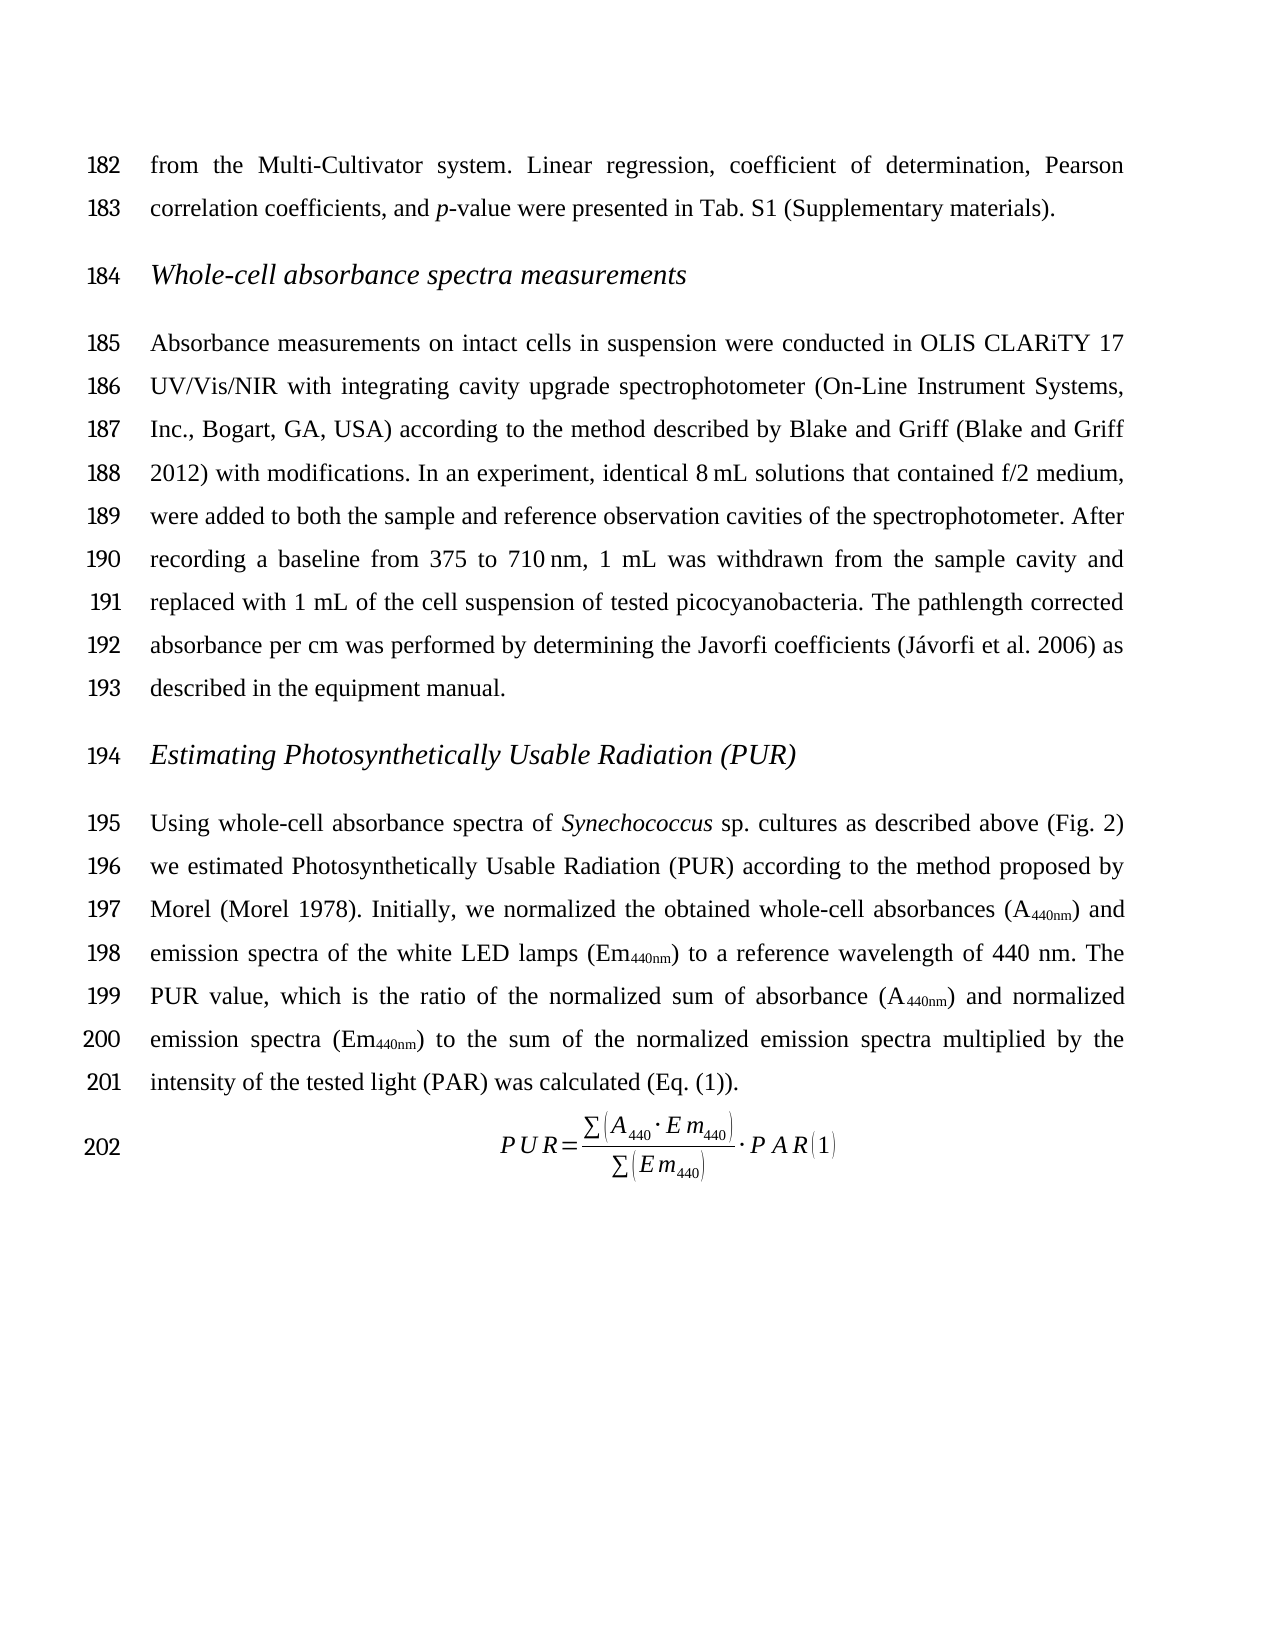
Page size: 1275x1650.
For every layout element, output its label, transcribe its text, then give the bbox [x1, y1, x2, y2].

subtitle Estimating Photosynthetically Usable Radiation (PUR) [150, 737, 1125, 771]
text Absorbance measurements on intact cells in suspension were conducted in OLIS CLARiTY 17 UV/Vis/NIR with integrating cavity upgrade spectrophotometer (On-Line Instrument Systems, Inc., Bogart, GA, USA) according to the method described by Blake and Griff (Blake and Griff 2012) with modifications. In an experiment, identical 8 mL solutions that contained f/2 medium, were added to both the sample and reference observation cavities of the spectrophotometer. After recording a baseline from 375 to 710 nm, 1 mL was withdrawn from the sample cavity and replaced with 1 mL of the cell suspension of tested picocyanobacteria. The pathlength corrected absorbance per cm was performed by determining the Javorfi coefficients (Jávorfi et al. 2006) as described in the equipment manual. [150, 328, 1125, 702]
text Using whole-cell absorbance spectra of Synechococcus sp. cultures as described above (Fig. 2) we estimated Photosynthetically Usable Radiation (PUR) according to the method proposed by Morel (Morel 1978). Initially, we normalized the obtained whole-cell absorbances (A440nm) and emission spectra of the white LED lamps (Em440nm) to a reference wavelength of 440 nm. The PUR value, which is the ratio of the normalized sum of absorbance (A440nm) and normalized emission spectra (Em440nm) to the sum of the normalized emission spectra multiplied by the intensity of the tested light (PAR) was calculated (Eq. (1)). [150, 808, 1125, 1096]
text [150, 150, 1125, 222]
subtitle Whole-cell absorbance spectra measurements [150, 257, 1125, 291]
